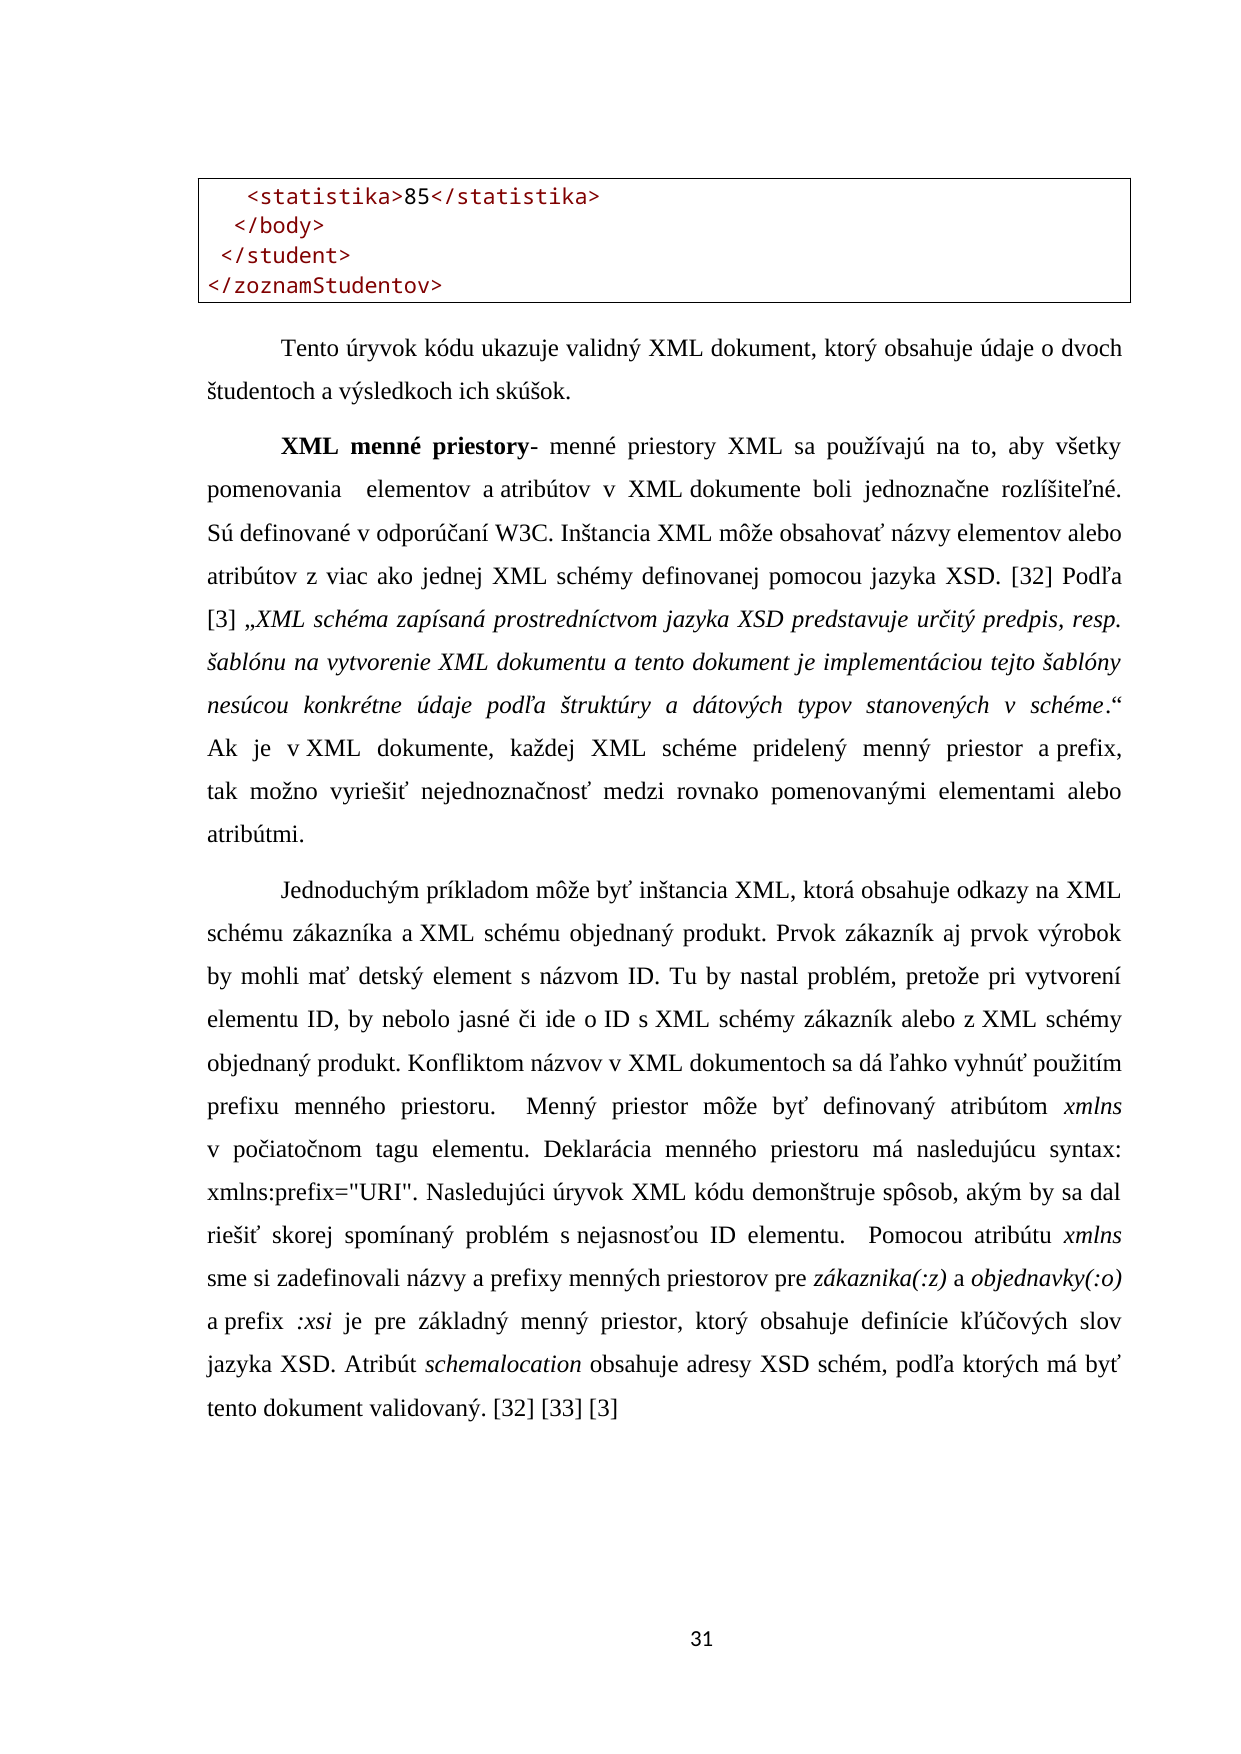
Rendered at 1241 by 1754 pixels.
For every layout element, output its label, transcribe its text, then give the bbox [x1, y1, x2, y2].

text Jednoduchým príkladom môže byť inštancia XML, ktorá obsahuje odkazy na XML schému zákazníka a XML schému objednaný produkt. Prvok zákazník aj prvok výrobok by mohli mať detský element s názvom ID. Tu by nastal problém, pretože pri vytvorení elementu ID, by nebolo jasné či ide o ID s XML schémy zákazník alebo z XML schémy objednaný produkt. Konfliktom názvov v XML dokumentoch sa dá ľahko vyhnúť použitím prefixu menného priestoru. Menný priestor môže byť definovaný atribútom xmlns v počiatočnom tagu elementu. Deklarácia menného priestoru má nasledujúcu syntax: xmlns:prefix="URI". Nasledujúci úryvok XML kódu demonštruje spôsob, akým by sa dal riešiť skorej spomínaný problém s nejasnosťou ID elementu. Pomocou atribútu xmlns sme si zadefinovali názvy a prefixy menných priestorov pre zákaznika(:z) a objednavky(:o) a prefix :xsi je pre základný menný priestor, ktorý obsahuje definície kľúčových slov jazyka XSD. Atribút schemalocation obsahuje adresy XSD schém, podľa ktorých má byť tento dokument validovaný. [207, 875, 1122, 1421]
text </body> [207, 210, 1122, 240]
text </zoznamStudentov> [199, 267, 1130, 302]
text </student> [207, 240, 1122, 267]
text Tento úryvok kódu ukazuje validný XML dokument, ktorý obsahuje údaje o dvoch študentoch a výsledkoch ich skúšok. [207, 333, 1122, 404]
text XML menné priestory- menné priestory XML sa používajú na to, aby všetky pomenovania elementov a atribútov v XML dokumente boli jednoznačne rozlíšiteľné. Sú definované v odporúčaní W3C. Inštancia XML môže obsahovať názvy elementov alebo atribútov z viac ako jednej XML schémy definovanej pomocou jazyka XSD. Podľa „XML schéma zapísaná prostredníctvom jazyka XSD predstavuje určitý predpis, resp. šablónu na vytvorenie XML dokumentu a tento dokument je implementáciou tejto šablóny nesúcou konkrétne údaje podľa štruktúry a dátových typov stanovených v schéme.“ Ak je v XML dokumente, každej XML schéme pridelený menný priestor a prefix, tak možno vyriešiť nejednoznačnosť medzi rovnako pomenovanými elementami alebo atribútmi. [207, 431, 1122, 848]
text <statistika>85</statistika> [199, 179, 1130, 210]
